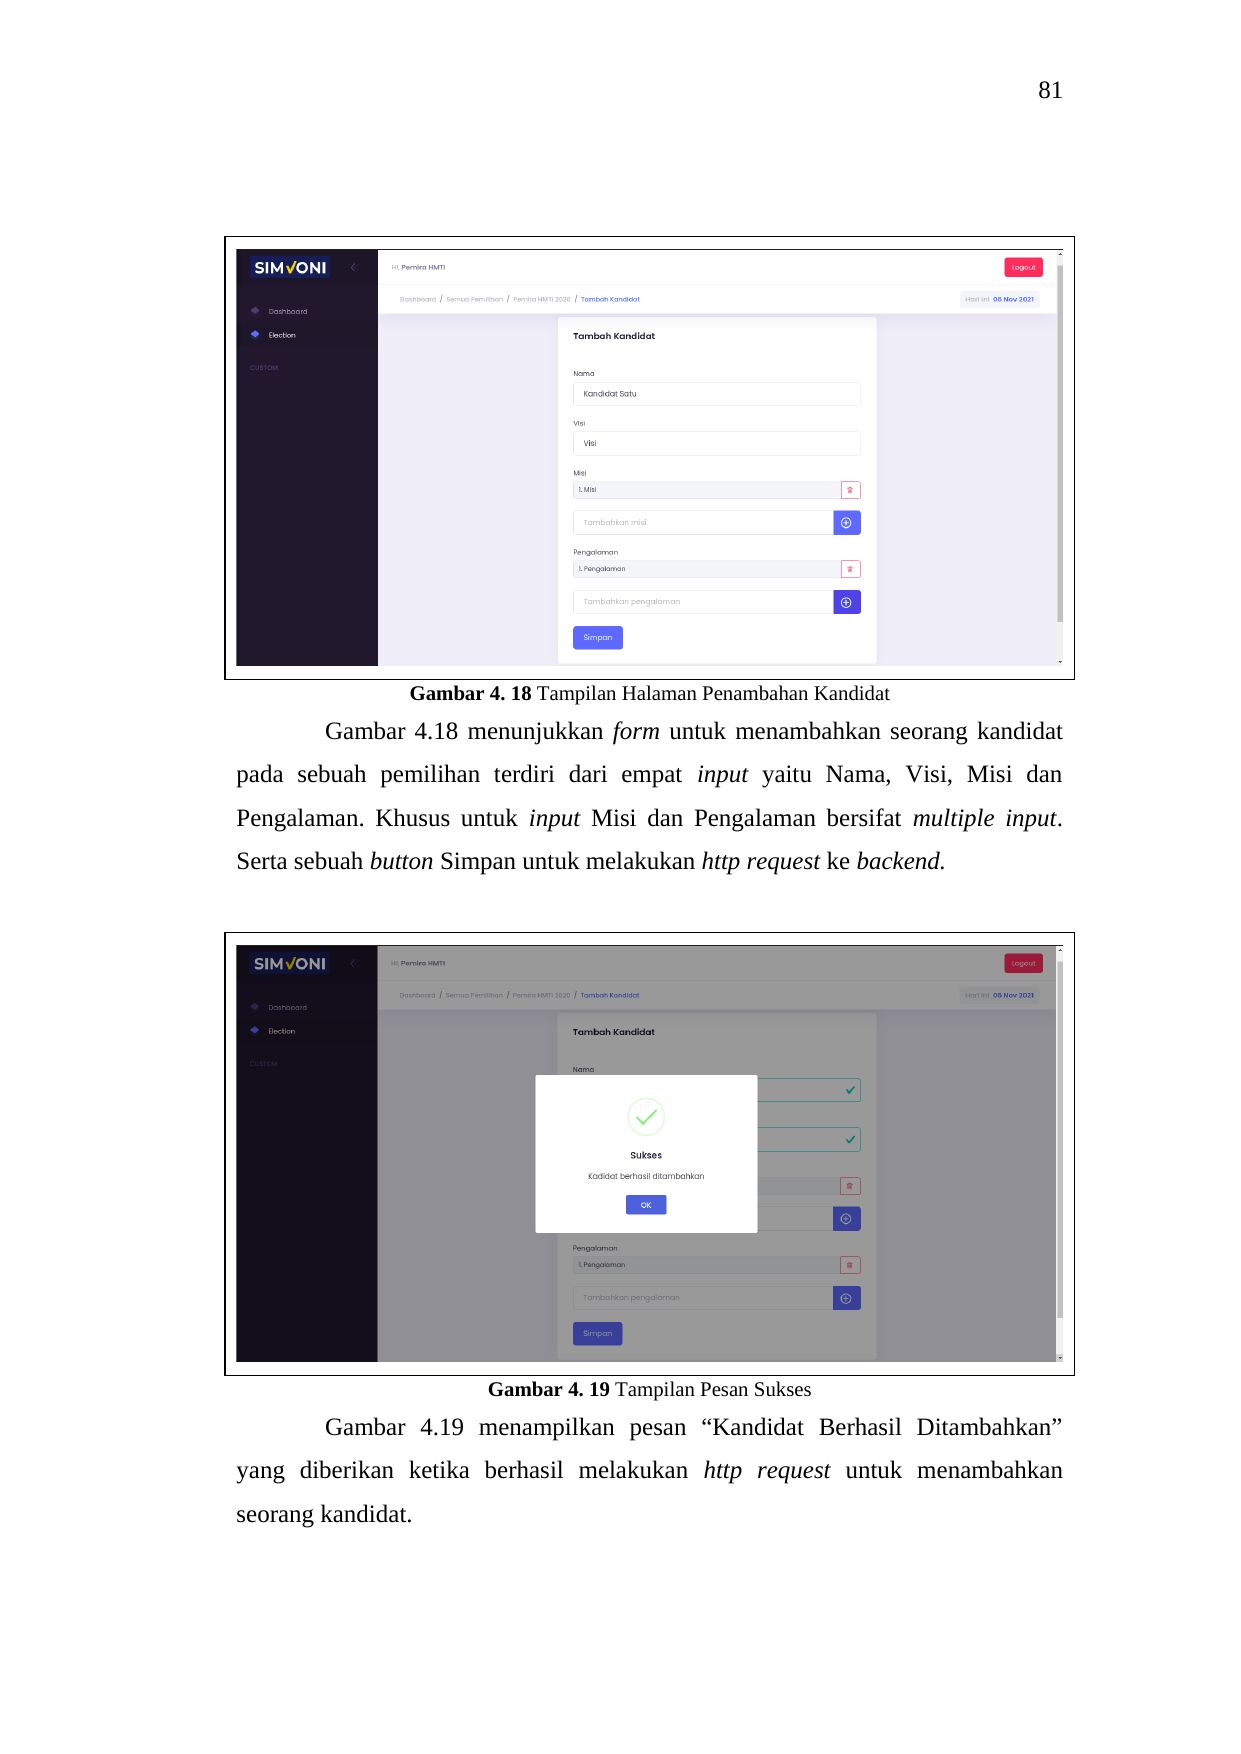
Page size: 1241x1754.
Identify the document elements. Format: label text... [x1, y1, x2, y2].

picture [236, 249, 1064, 666]
table_header [226, 237, 1074, 679]
text Gambar 4. 19 Tampilan Pesan Sukses [236, 1376, 1063, 1401]
text Gambar 4.19 menampilkan pesan “Kandidat Berhasil Ditambahkan” yang diberikan ketika berhasil melakukan http request untuk menambahkan seorang kandidat. [236, 1412, 1063, 1527]
text Gambar 4. 18 Tampilan Halaman Penambahan Kandidat [236, 680, 1063, 704]
text Gambar 4.18 menunjukkan form untuk menambahkan seorang kandidat pada sebuah pemilihan terdiri dari empat input yaitu Nama, Visi, Misi dan Pengalaman. Khusus untuk input Misi dan Pengalaman bersifat multiple input. Serta sebuah button Simpan untuk melakukan http request ke backend. [236, 716, 1063, 874]
picture [236, 945, 1064, 1362]
table_header [226, 933, 1074, 1375]
